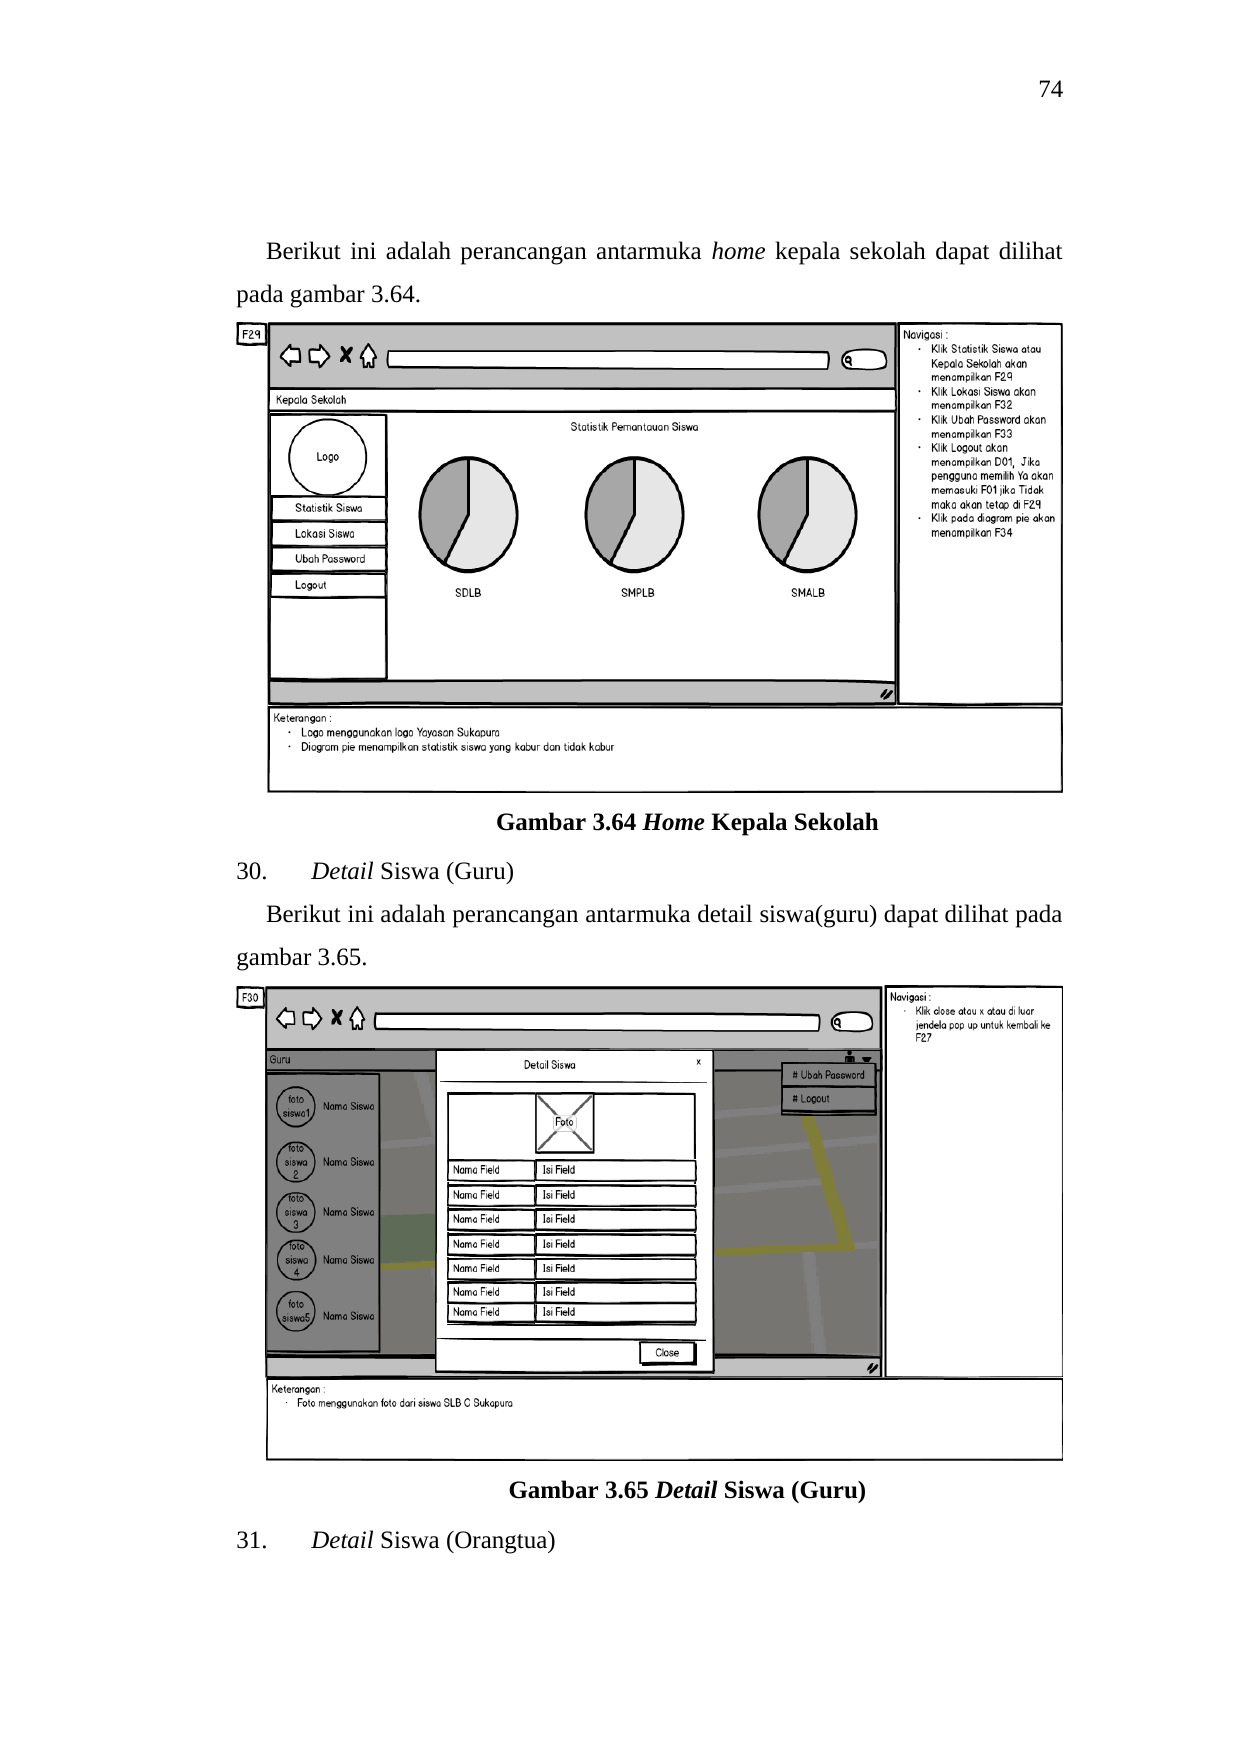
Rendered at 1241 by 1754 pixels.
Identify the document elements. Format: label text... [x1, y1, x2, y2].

text Gambar 3.65 Detail Siswa (Guru) [236, 1475, 1063, 1504]
picture [236, 322, 1063, 793]
text Berikut ini adalah perancangan antarmuka home kepala sekolah dapat dilihat pada gambar 3.64. [236, 236, 1063, 308]
text Gambar 3.64 Home Kepala Sekolah [236, 807, 1063, 835]
list Detail Siswa (Orangtua) [236, 1525, 1063, 1554]
text Berikut ini adalah perancangan antarmuka detail siswa(guru) dapat dilihat pada gambar 3.65. [236, 899, 1063, 971]
list Detail Siswa (Guru) [236, 856, 1063, 885]
picture [236, 985, 1063, 1461]
